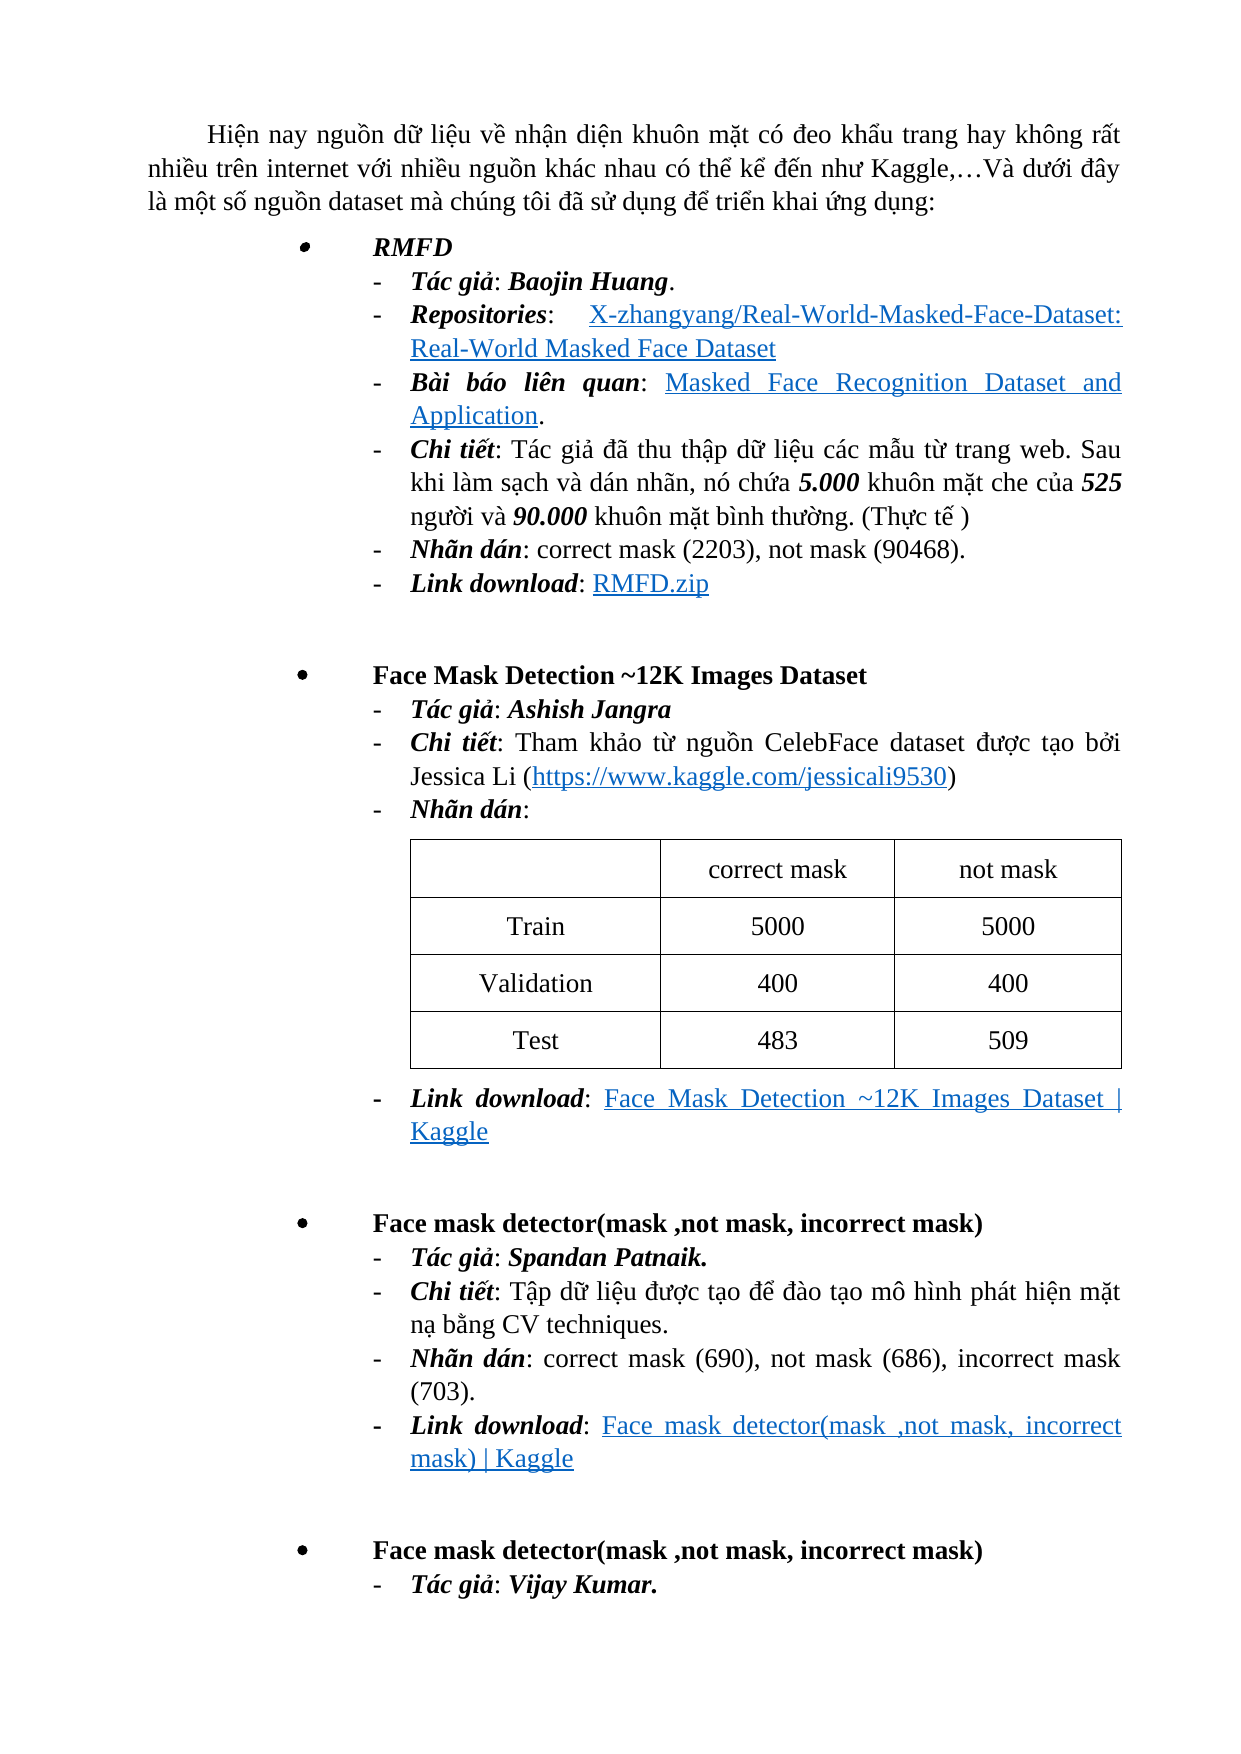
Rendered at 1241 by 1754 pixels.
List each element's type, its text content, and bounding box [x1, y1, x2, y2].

table_header correct mask [661, 840, 894, 897]
table_cell 509 [895, 1012, 1121, 1068]
list Face mask detector(mask ,not mask, incorrect mask) [298, 1534, 1122, 1566]
list Nhãn dán: correct mask (690), not mask (686), incorrect mask (703). [373, 1342, 1122, 1406]
table_cell 5000 [895, 898, 1121, 954]
table_cell 400 [661, 955, 894, 1011]
list Bài báo liên quan: Masked Face Recognition Dataset and Application. [373, 366, 1122, 430]
list Tác giả: Baojin Huang. [373, 265, 1122, 296]
list Tác giả: Vijay Kumar. [373, 1568, 1122, 1599]
table_cell Validation [411, 955, 660, 1011]
table_cell 483 [661, 1012, 894, 1068]
list Face mask detector(mask ,not mask, incorrect mask) [298, 1207, 1122, 1238]
list Link download: Face Mask Detection ~12K Images Dataset | Kaggle [373, 1082, 1122, 1146]
list RMFD [298, 231, 1122, 262]
table_cell Train [411, 898, 660, 954]
list Link download: RMFD.zip [373, 567, 1122, 598]
table_cell 5000 [661, 898, 894, 954]
list Tác giả: Spandan Patnaik. [373, 1241, 1122, 1272]
list Nhãn dán: [373, 793, 1122, 824]
list Tác giả: Ashish Jangra [373, 693, 1122, 724]
list Chi tiết: Tham khảo từ nguồn CelebFace dataset được tạo bởi Jessica Li (https://www.kaggle.com/jessicali9530) [373, 726, 1122, 791]
list Link download: Face mask detector(mask ,not mask, incorrect mask) | Kaggle [373, 1409, 1122, 1473]
table_header not mask [895, 840, 1121, 897]
list Chi tiết: Tập dữ liệu được tạo để đào tạo mô hình phát hiện mặt nạ bằng CV techniques. [373, 1274, 1122, 1339]
list Face Mask Detection ~12K Images Dataset [298, 659, 1122, 690]
list Nhãn dán: correct mask (2203), not mask (90468). [373, 533, 1122, 564]
text Hiện nay nguồn dữ liệu về nhận diện khuôn mặt có đeo khẩu trang hay không rất nhiều trên internet với nhiều nguồn khác nhau có thể kể đến như Kaggle,…Và dưới đây là một số nguồn dataset mà chúng tôi đã sử dụng để triển khai ứng dụng: [148, 118, 1122, 216]
list Repositories: X-zhangyang/Real-World-Masked-Face-Dataset: Real-World Masked Face Dataset [373, 298, 1122, 363]
table_header [411, 840, 660, 897]
list Chi tiết: Tác giả đã thu thập dữ liệu các mẫu từ trang web. Sau khi làm sạch và dán nhãn, nó chứa 5.000 khuôn mặt che của 525 người và 90.000 khuôn mặt bình thường. (Thực tế ) [373, 433, 1122, 531]
table_cell Test [411, 1012, 660, 1068]
table_cell 400 [895, 955, 1121, 1011]
